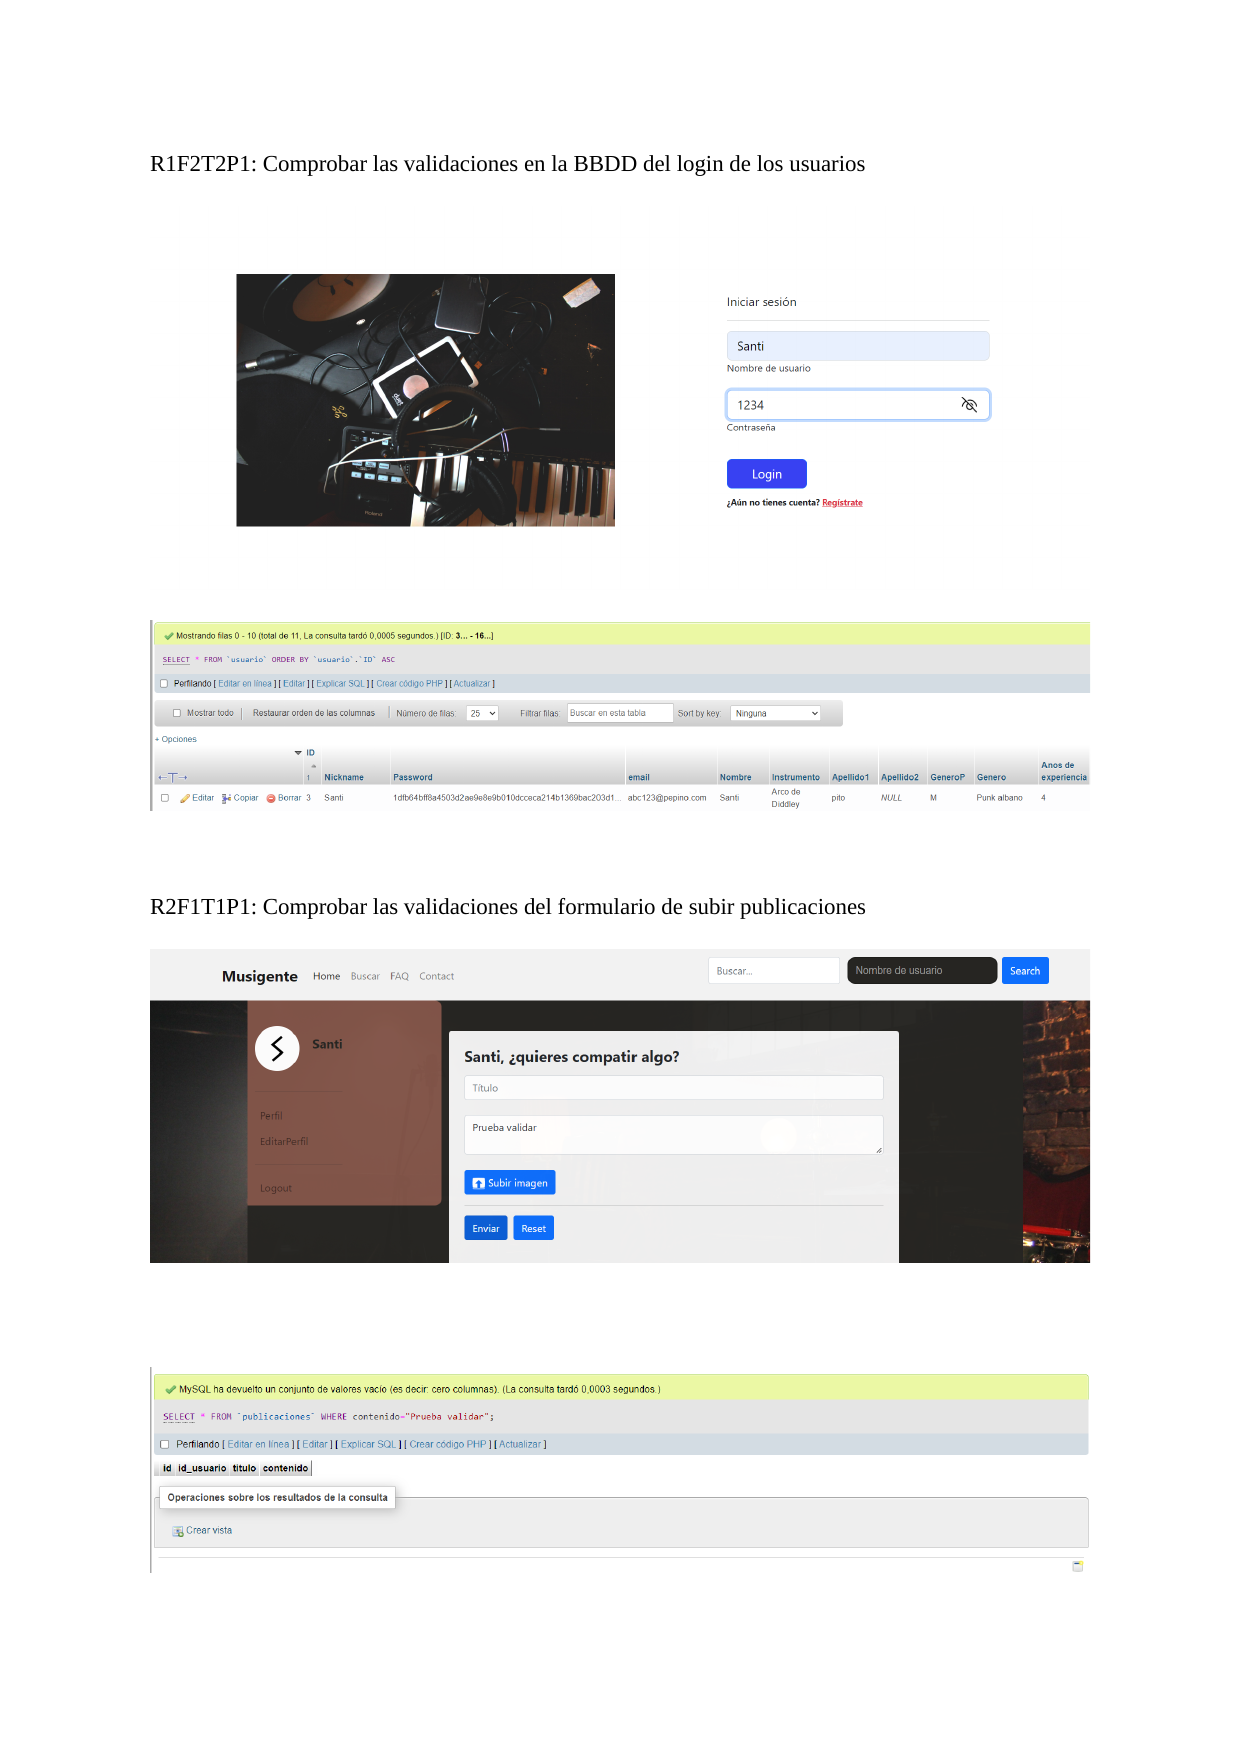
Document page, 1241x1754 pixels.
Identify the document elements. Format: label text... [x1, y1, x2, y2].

picture [150, 620, 1091, 811]
picture [150, 1367, 1091, 1573]
picture [150, 206, 1091, 590]
text R2F1T1P1: Comprobar las validaciones del formulario de subir publicaciones [150, 841, 1090, 919]
picture [150, 949, 1091, 1263]
text R1F2T2P1: Comprobar las validaciones en la BBDD del login de los usuarios [150, 150, 1090, 176]
